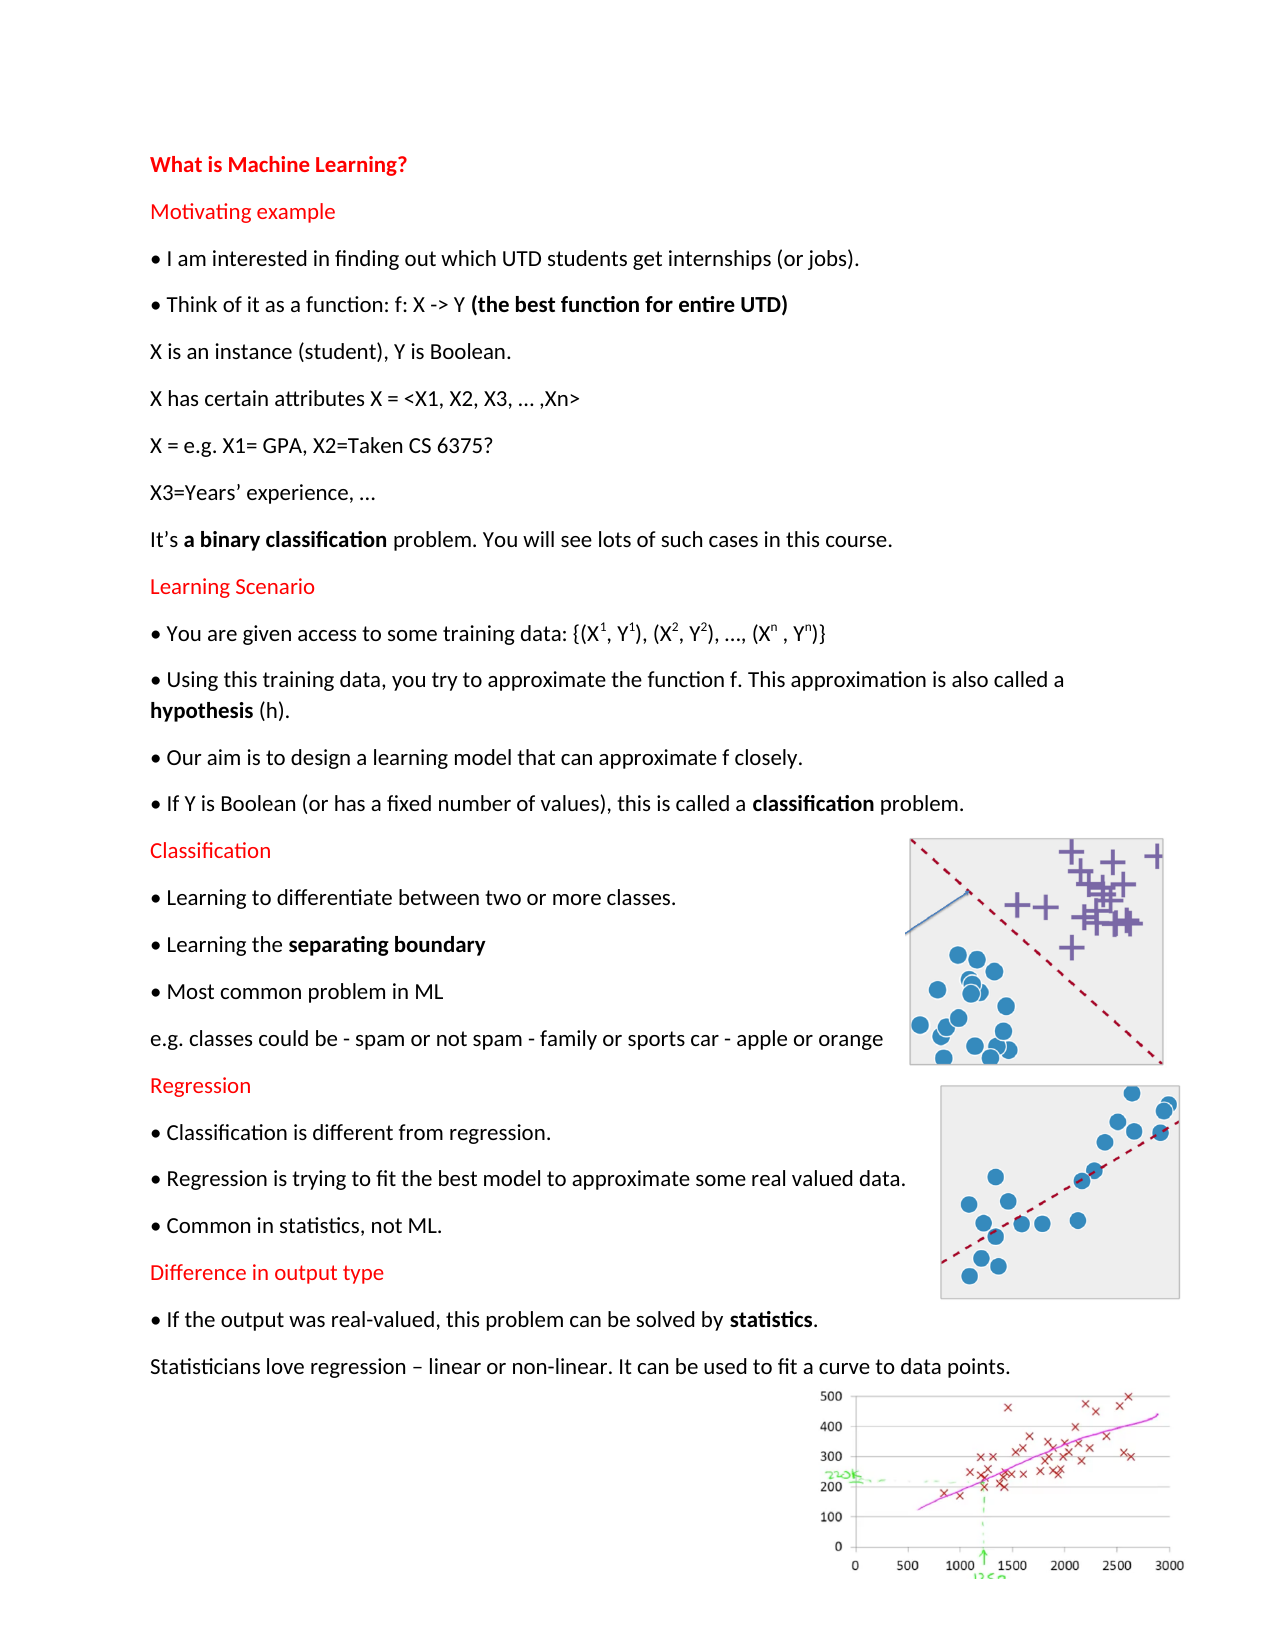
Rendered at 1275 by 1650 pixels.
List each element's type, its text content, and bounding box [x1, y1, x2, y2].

text Regression [150, 1071, 1125, 1099]
text • Most common problem in ML [150, 977, 905, 1005]
text What is Machine Learning? [150, 150, 1125, 178]
text • You are given access to some training data: {(X1, Y1), (X2, Y2), …, (Xn , Yn)} [150, 619, 1125, 647]
text Statisticians love regression – linear or non-linear. It can be used to fit a curve to data points. [150, 1352, 1125, 1380]
text X has certain attributes X = <X1, X2, X3, … ,Xn> [150, 384, 1125, 412]
text • Learning the separating boundary [150, 930, 905, 958]
text It’s a binary classification problem. You will see lots of such cases in this course. [150, 525, 1125, 553]
text • Classification is different from regression. [150, 1118, 936, 1146]
text • Think of it as a function: f: X -> Y (the best function for entire UTD) [150, 291, 1125, 319]
text X3=Years’ experience, … [150, 478, 1125, 506]
text • Using this training data, you try to approximate the function f. This approximation is also called a hypothesis (h). [150, 666, 1125, 724]
text • Learning to differentiate between two or more classes. [150, 883, 905, 911]
text X is an instance (student), Y is Boolean. [150, 337, 1125, 366]
text • Regression is trying to fit the best model to approximate some real valued data. [150, 1164, 936, 1193]
picture [936, 1081, 1183, 1301]
text e.g. classes could be - spam or not spam - family or sports car - apple or orange [150, 1024, 905, 1052]
text Difference in output type [150, 1258, 936, 1286]
picture [816, 1388, 1192, 1584]
text Classification [150, 836, 1125, 864]
text • If the output was real-valued, this problem can be solved by statistics. [150, 1305, 1125, 1333]
text • Our aim is to design a learning model that can approximate f closely. [150, 743, 1125, 771]
text • I am interested in finding out which UTD students get internships (or jobs). [150, 244, 1125, 272]
text Learning Scenario [150, 572, 1125, 600]
text Motivating example [150, 197, 1125, 225]
picture [905, 837, 1168, 1068]
text • If Y is Boolean (or has a fixed number of values), this is called a classification problem. [150, 789, 1125, 818]
text • Common in statistics, not ML. [150, 1211, 936, 1239]
text X = e.g. X1= GPA, X2=Taken CS 6375? [150, 431, 1125, 459]
